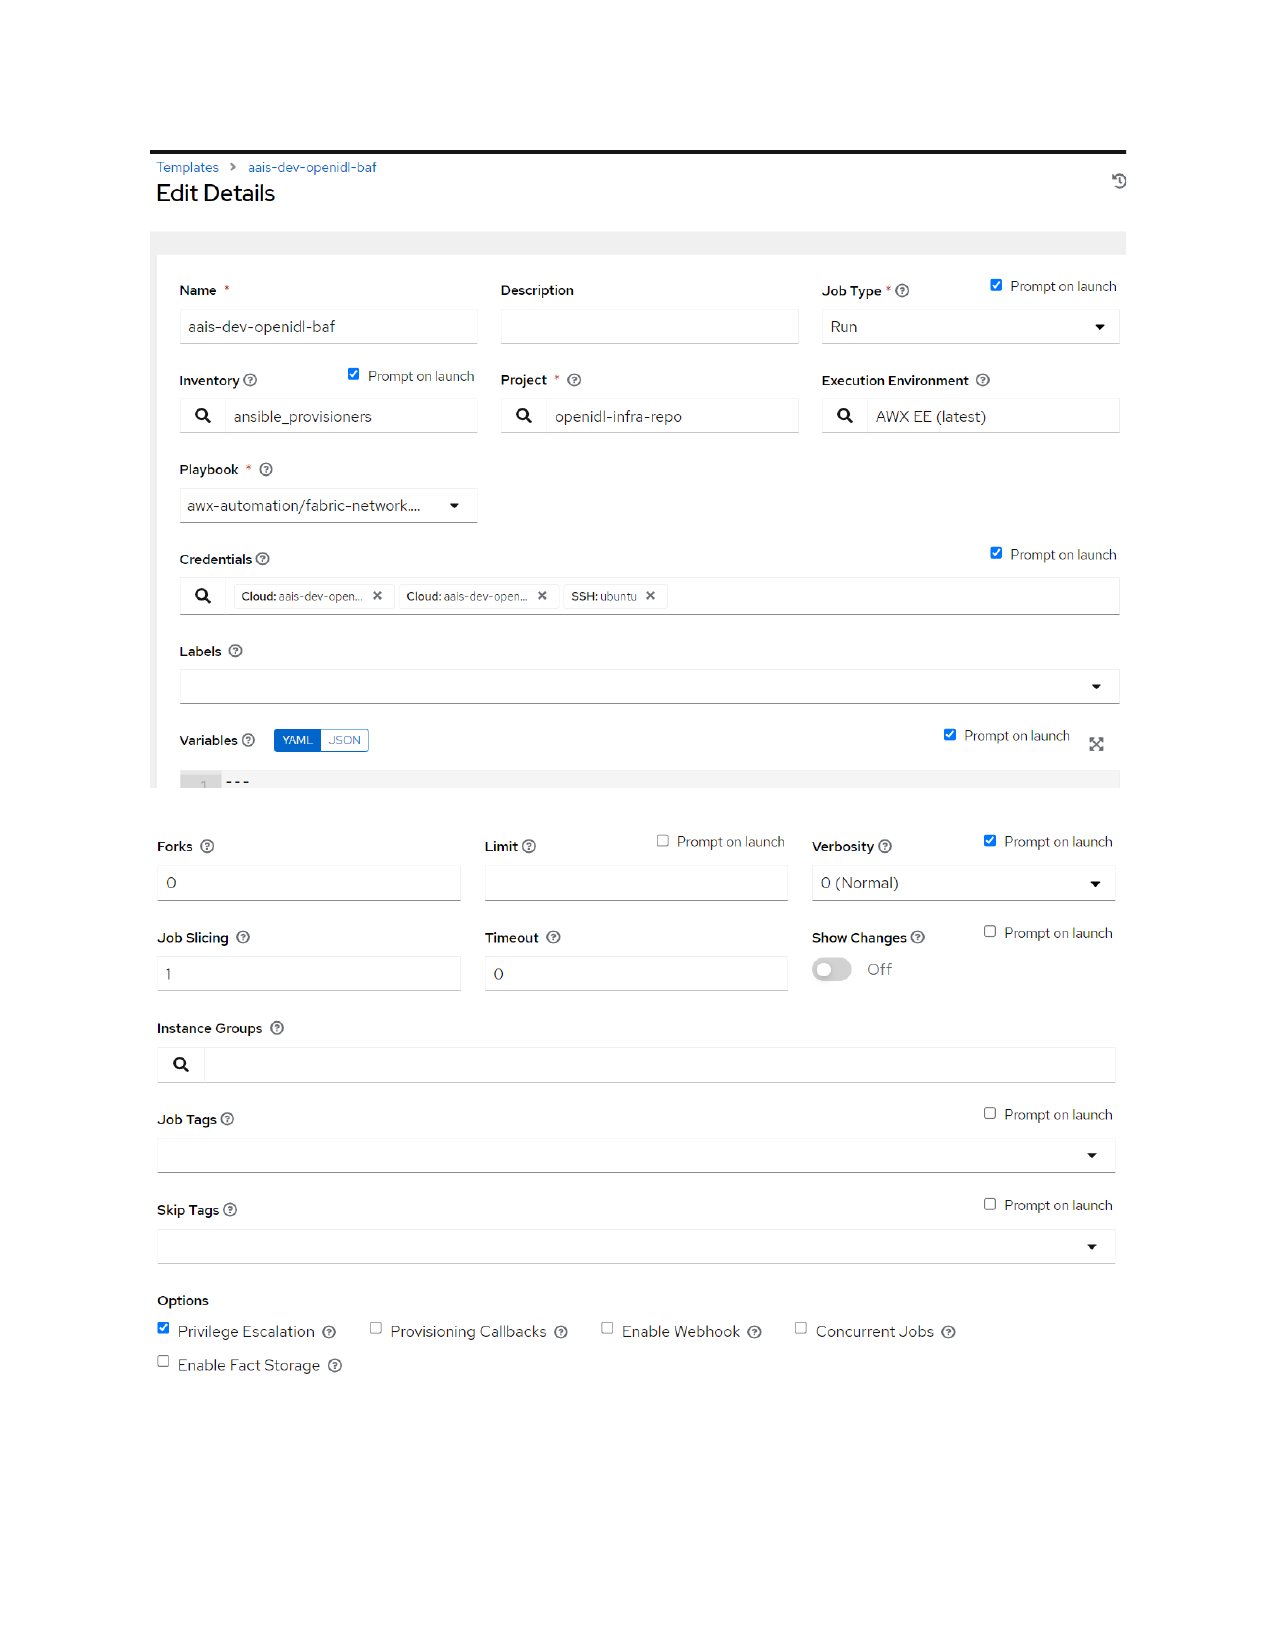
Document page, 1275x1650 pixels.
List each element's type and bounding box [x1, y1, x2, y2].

picture [150, 806, 1127, 1382]
picture [150, 150, 1127, 788]
